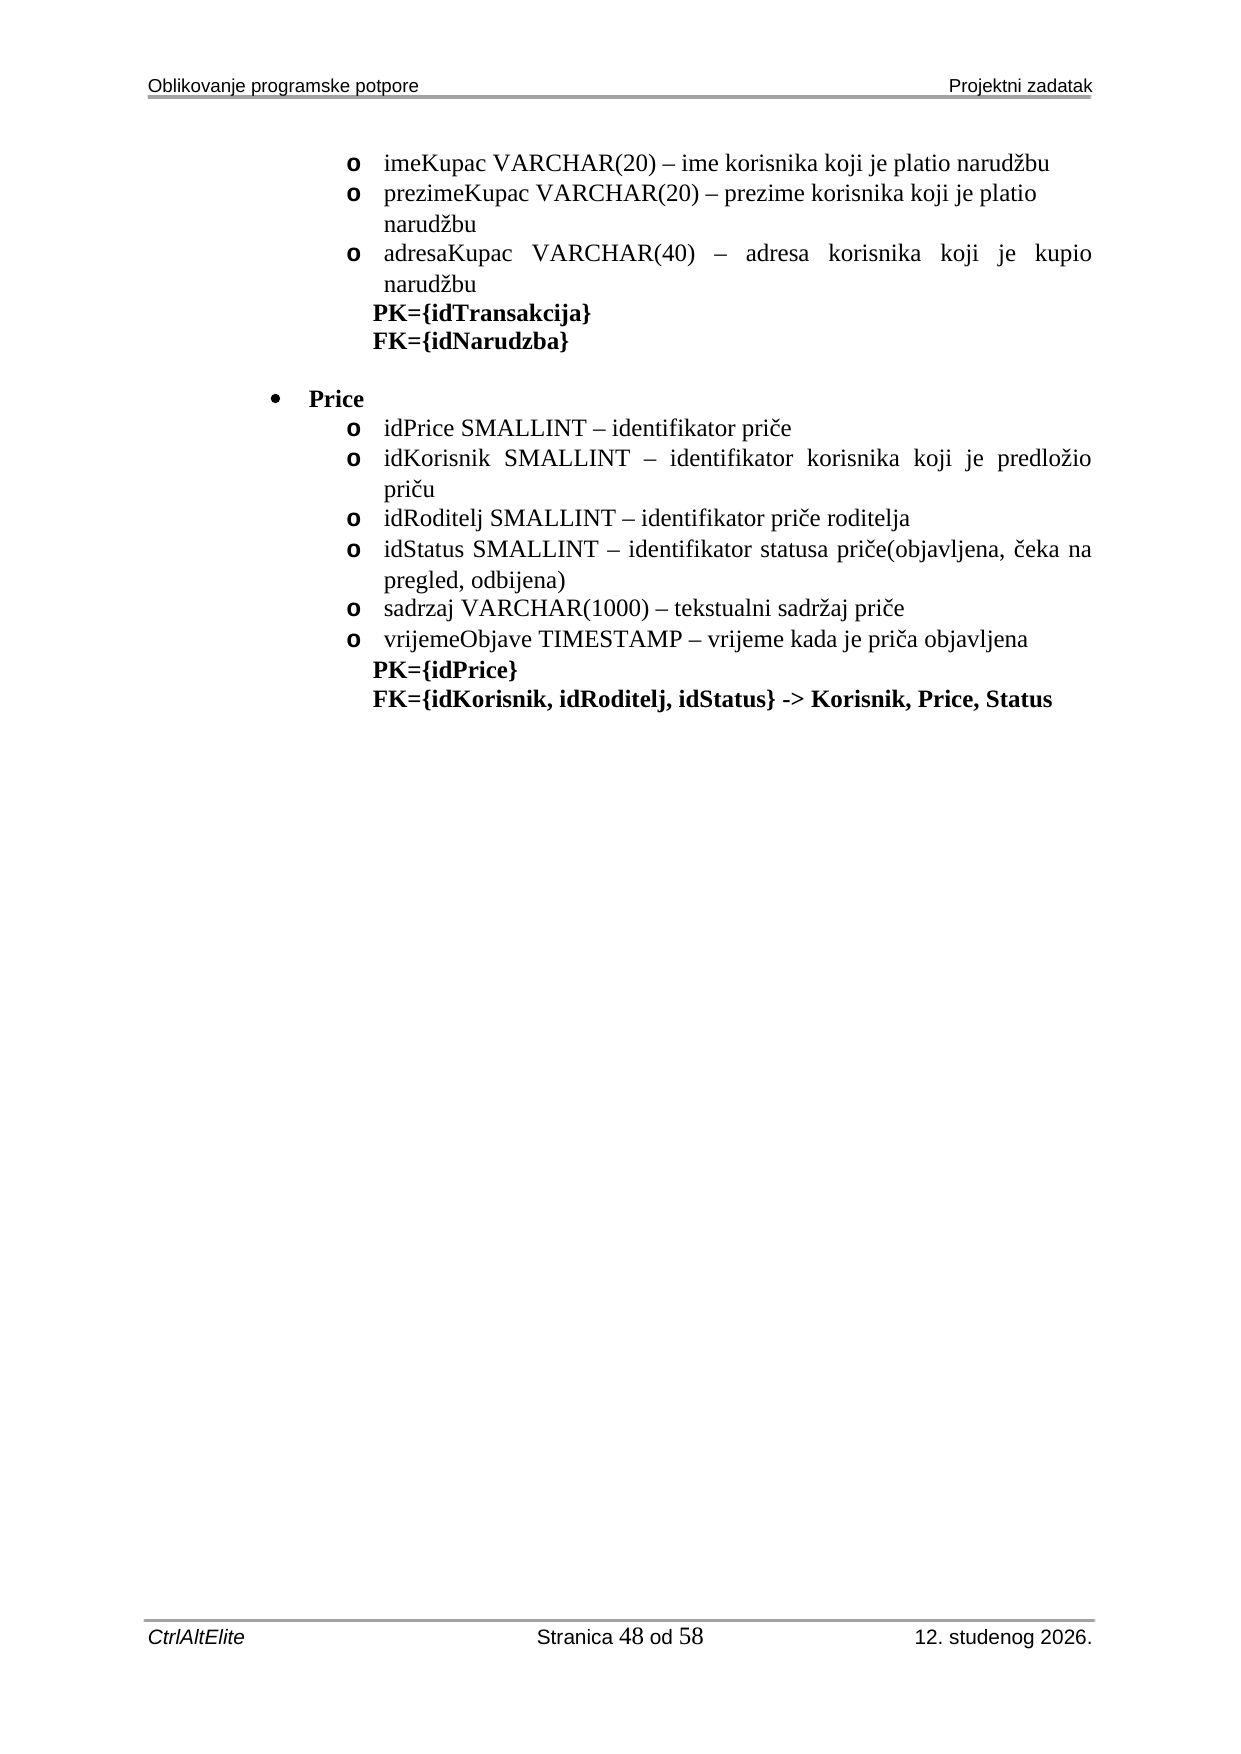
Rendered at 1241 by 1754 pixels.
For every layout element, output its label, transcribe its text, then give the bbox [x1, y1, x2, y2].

picture [147, 95, 1092, 99]
list sadrzaj VARCHAR(1000) – tekstualni sadržaj priče [346, 593, 1093, 624]
list idRoditelj SMALLINT – identifikator priče roditelja [346, 503, 1093, 534]
text FK={idNarudzba} [373, 326, 1093, 355]
list idStatus SMALLINT – identifikator statusa priče(objavljena, čeka na pregled, odbijena) [346, 534, 1093, 593]
text PK={idPrice} [373, 655, 1093, 684]
text PK={idTransakcija} [373, 298, 1093, 326]
list prezimeKupac VARCHAR(20) – prezime korisnika koji je platio narudžbu [346, 178, 1093, 238]
list idPrice SMALLINT – identifikator priče [346, 413, 1093, 443]
list idKorisnik SMALLINT – identifikator korisnika koji je predložio priču [346, 443, 1093, 503]
list imeKupac VARCHAR(20) – ime korisnika koji je platio narudžbu [346, 148, 1093, 178]
list adresaKupac VARCHAR(40) – adresa korisnika koji je kupio narudžbu [346, 238, 1093, 298]
list vrijemeObjave TIMESTAMP – vrijeme kada je priča objavljena [346, 624, 1093, 655]
text FK={idKorisnik, idRoditelj, idStatus} -> Korisnik, Price, Status [373, 684, 1093, 713]
list Price [271, 384, 1093, 413]
